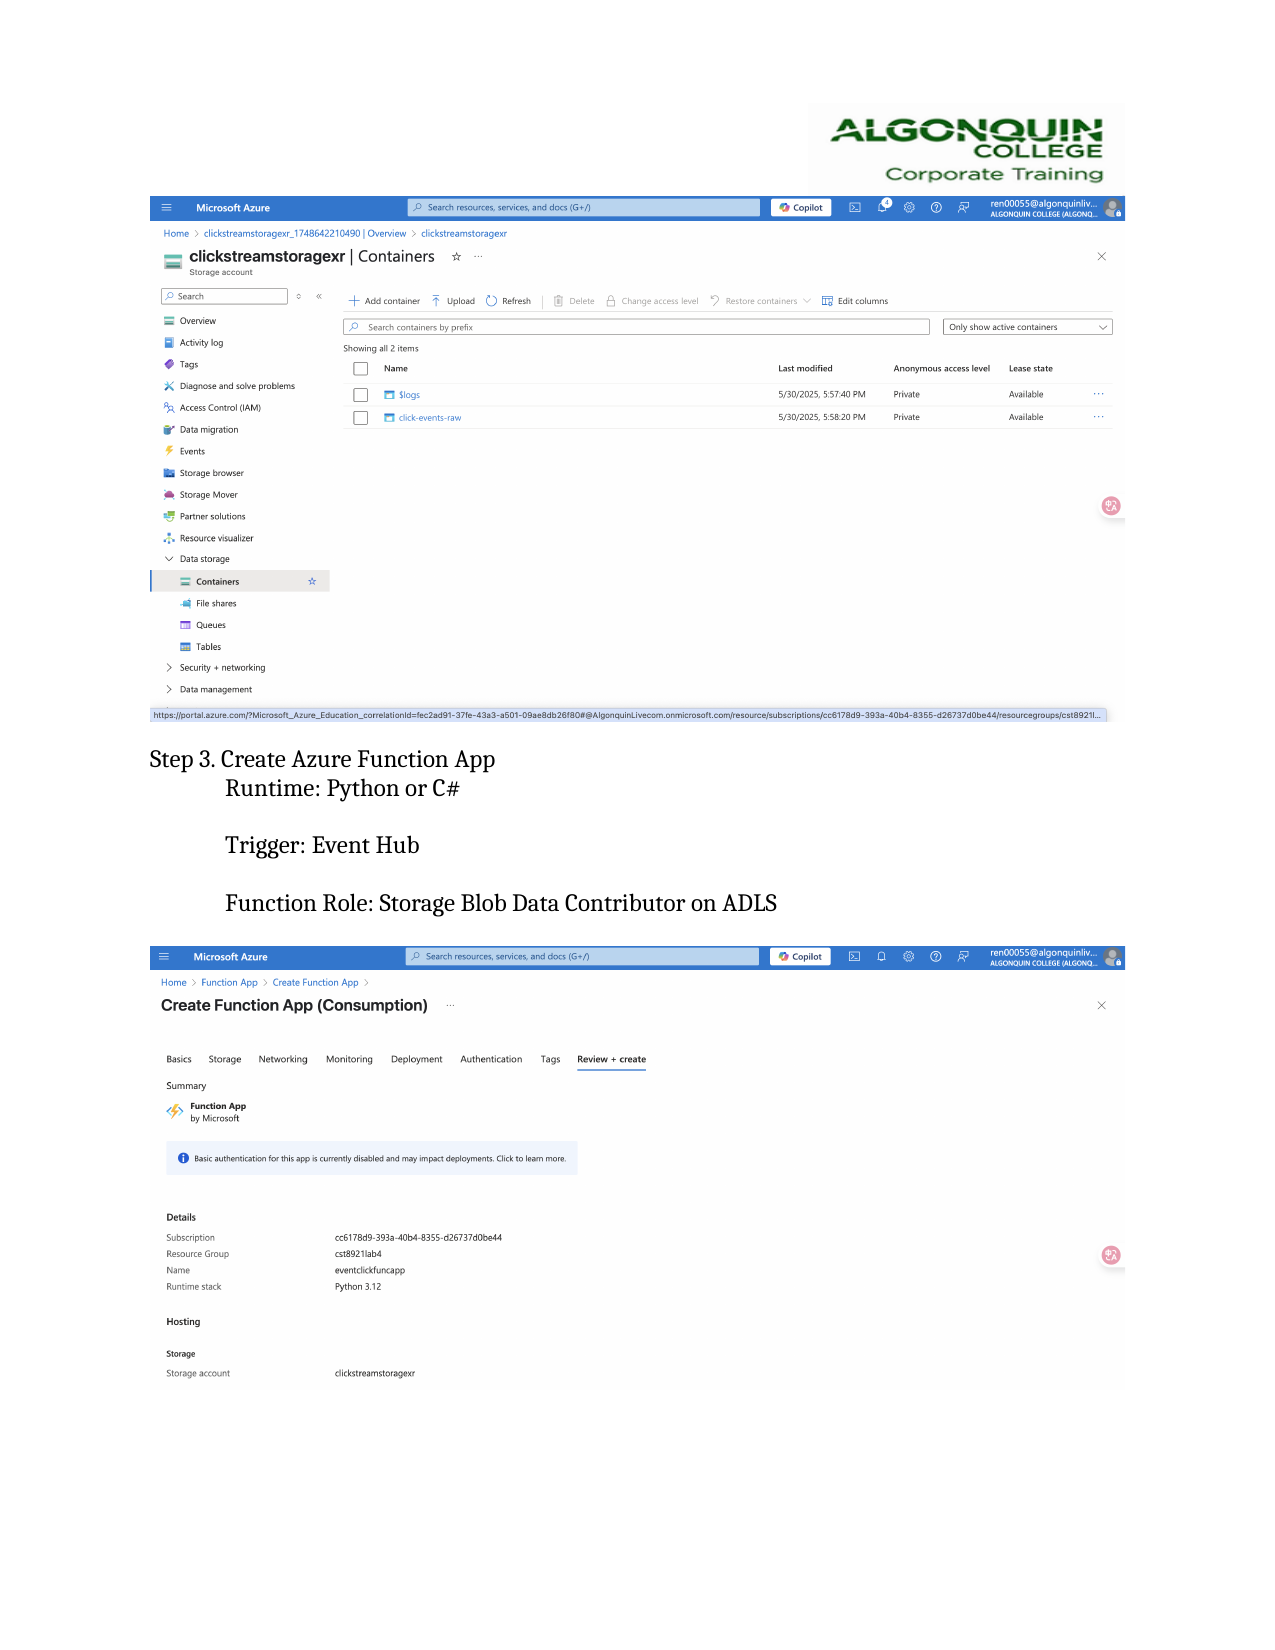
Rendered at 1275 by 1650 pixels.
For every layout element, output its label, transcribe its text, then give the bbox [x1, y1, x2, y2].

text Trigger: Event Hub [225, 831, 1125, 860]
text Step 3. Create Azure Function App [150, 745, 1125, 774]
picture [150, 946, 1125, 1390]
text Runtime: Python or C# [225, 774, 1125, 802]
text Function Role: Storage Blob Data Contributor on ADLS [225, 889, 1125, 917]
picture [150, 103, 1125, 722]
